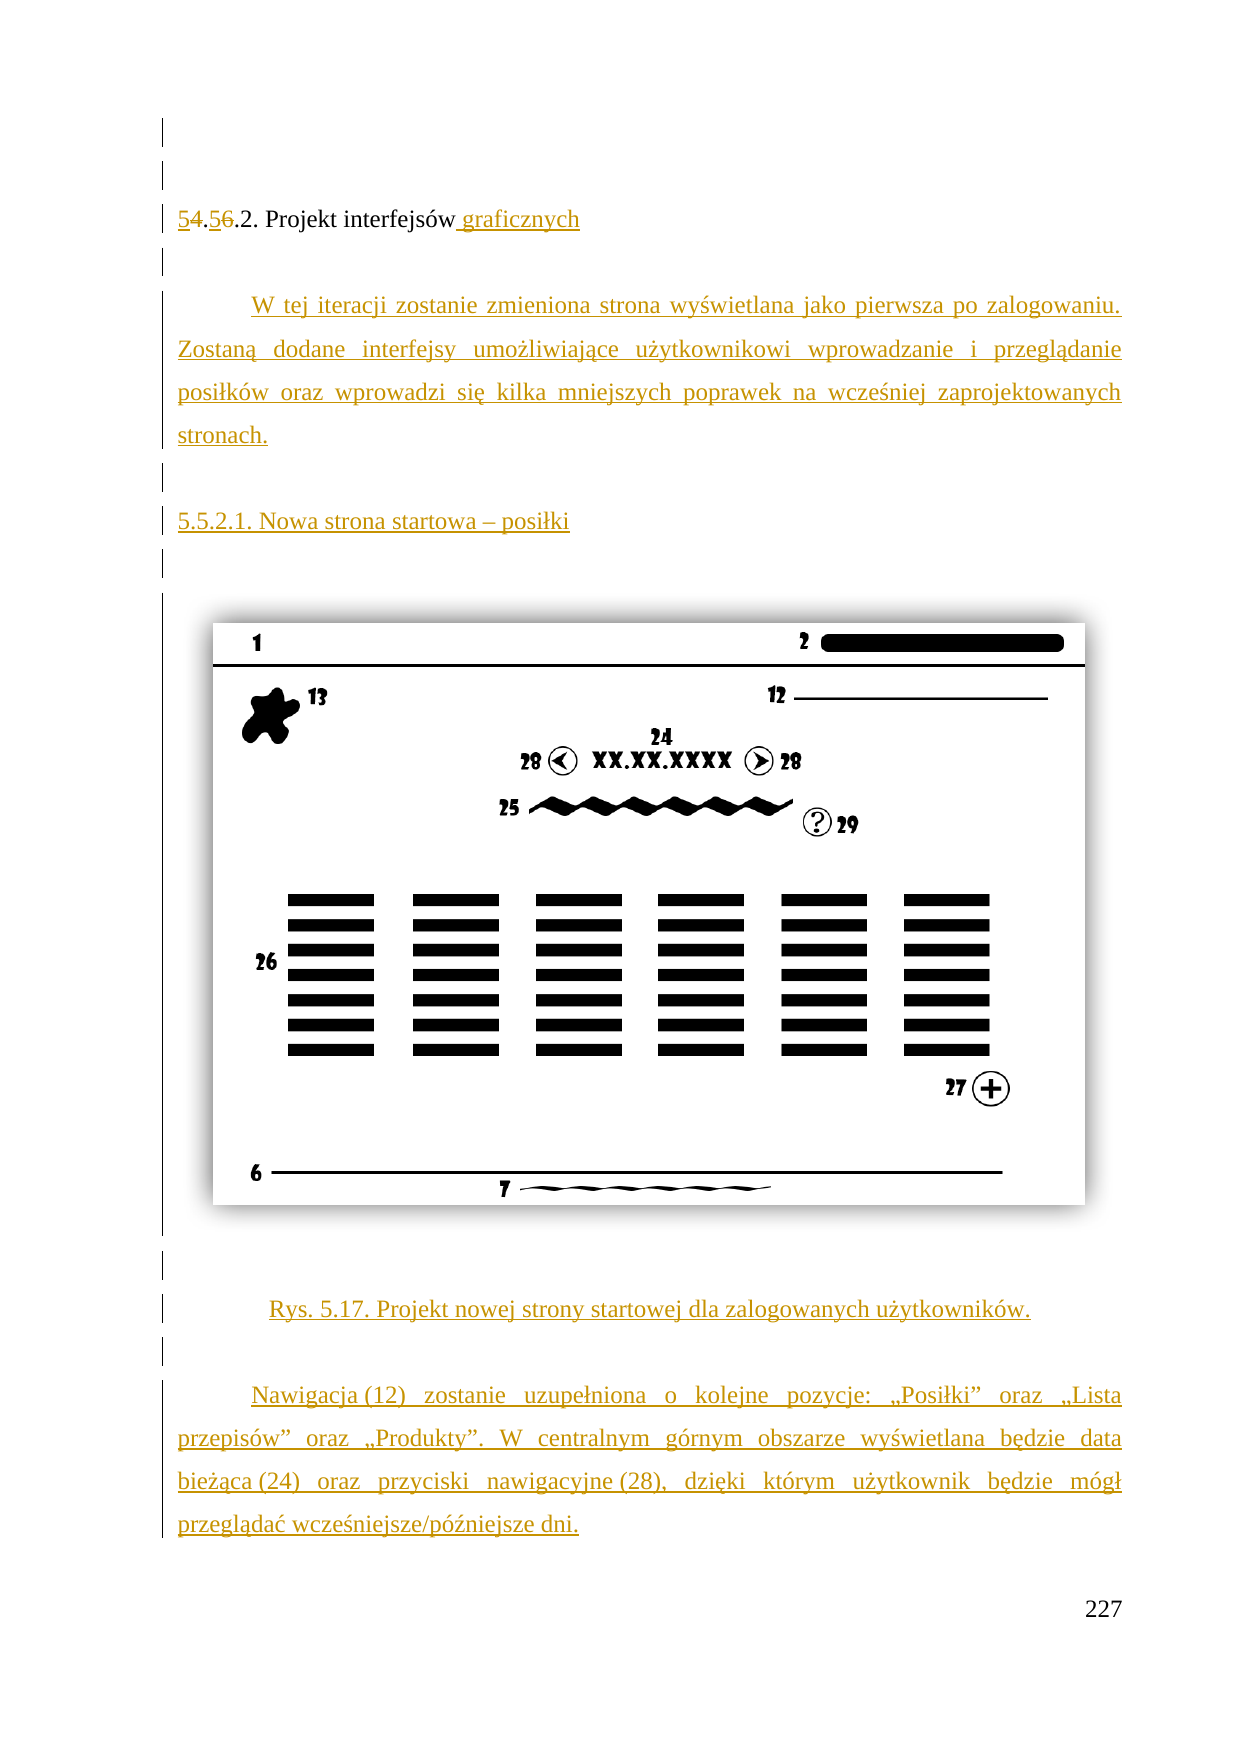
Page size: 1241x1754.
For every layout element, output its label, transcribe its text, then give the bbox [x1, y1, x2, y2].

subtitle ..2. Projekt interfejsów [177, 204, 1122, 233]
picture [213, 623, 1085, 1205]
